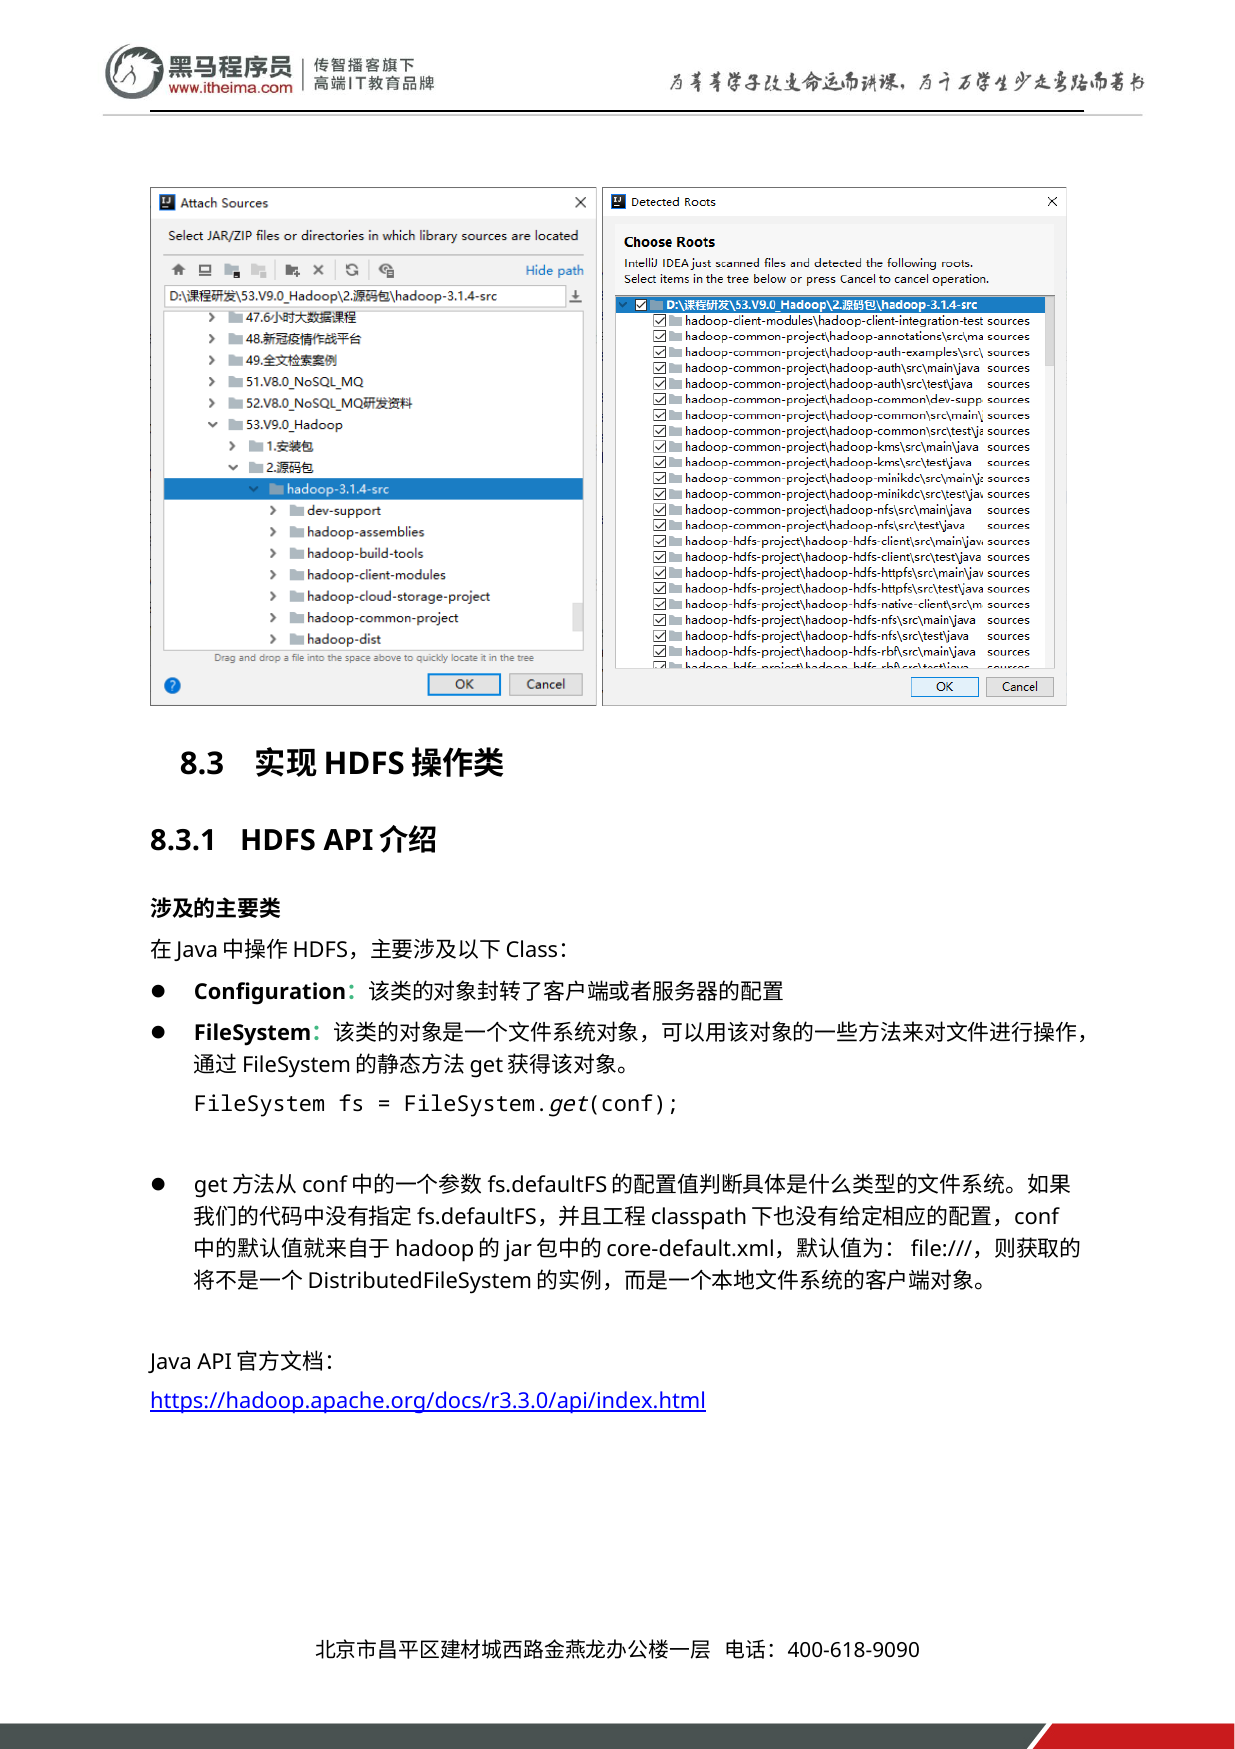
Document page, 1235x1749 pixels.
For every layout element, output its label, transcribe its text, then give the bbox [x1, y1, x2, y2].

subtitle HDFS API介绍 [150, 816, 1084, 858]
picture [0, 1664, 1235, 1749]
picture [602, 187, 1067, 706]
list FileSystem：该类的对象是一个文件系统对象，可以用该对象的一些方法来对文件进行操作，通过FileSystem的静态方法get获得该对象。 [150, 1015, 1084, 1079]
list FileSystem fs = FileSystem.get(conf); [194, 1088, 1084, 1118]
text Java API官方文档： [150, 1344, 1084, 1375]
text 在Java中操作HDFS，主要涉及以下Class： [150, 932, 1084, 964]
subtitle 实现HDFS操作类 [179, 738, 1084, 783]
picture [0, 0, 1235, 123]
picture [150, 187, 597, 706]
text https://hadoop.apache.org/docs/r3.3.0/api/index.html [150, 1385, 1084, 1415]
list Configuration：该类的对象封转了客户端或者服务器的配置 [150, 974, 1084, 1006]
list get方法从conf中的一个参数 fs.defaultFS的配置值判断具体是什么类型的文件系统。如果我们的代码中没有指定fs.defaultFS，并且工程classpath下也没有给定相应的配置，conf中的默认值就来自于hadoop的jar包中的core-default.xml，默认值为： file:///，则获取的将不是一个DistributedFileSystem的实例，而是一个本地文件系统的客户端对象。 [150, 1167, 1084, 1294]
text 涉及的主要类 [150, 891, 1084, 923]
